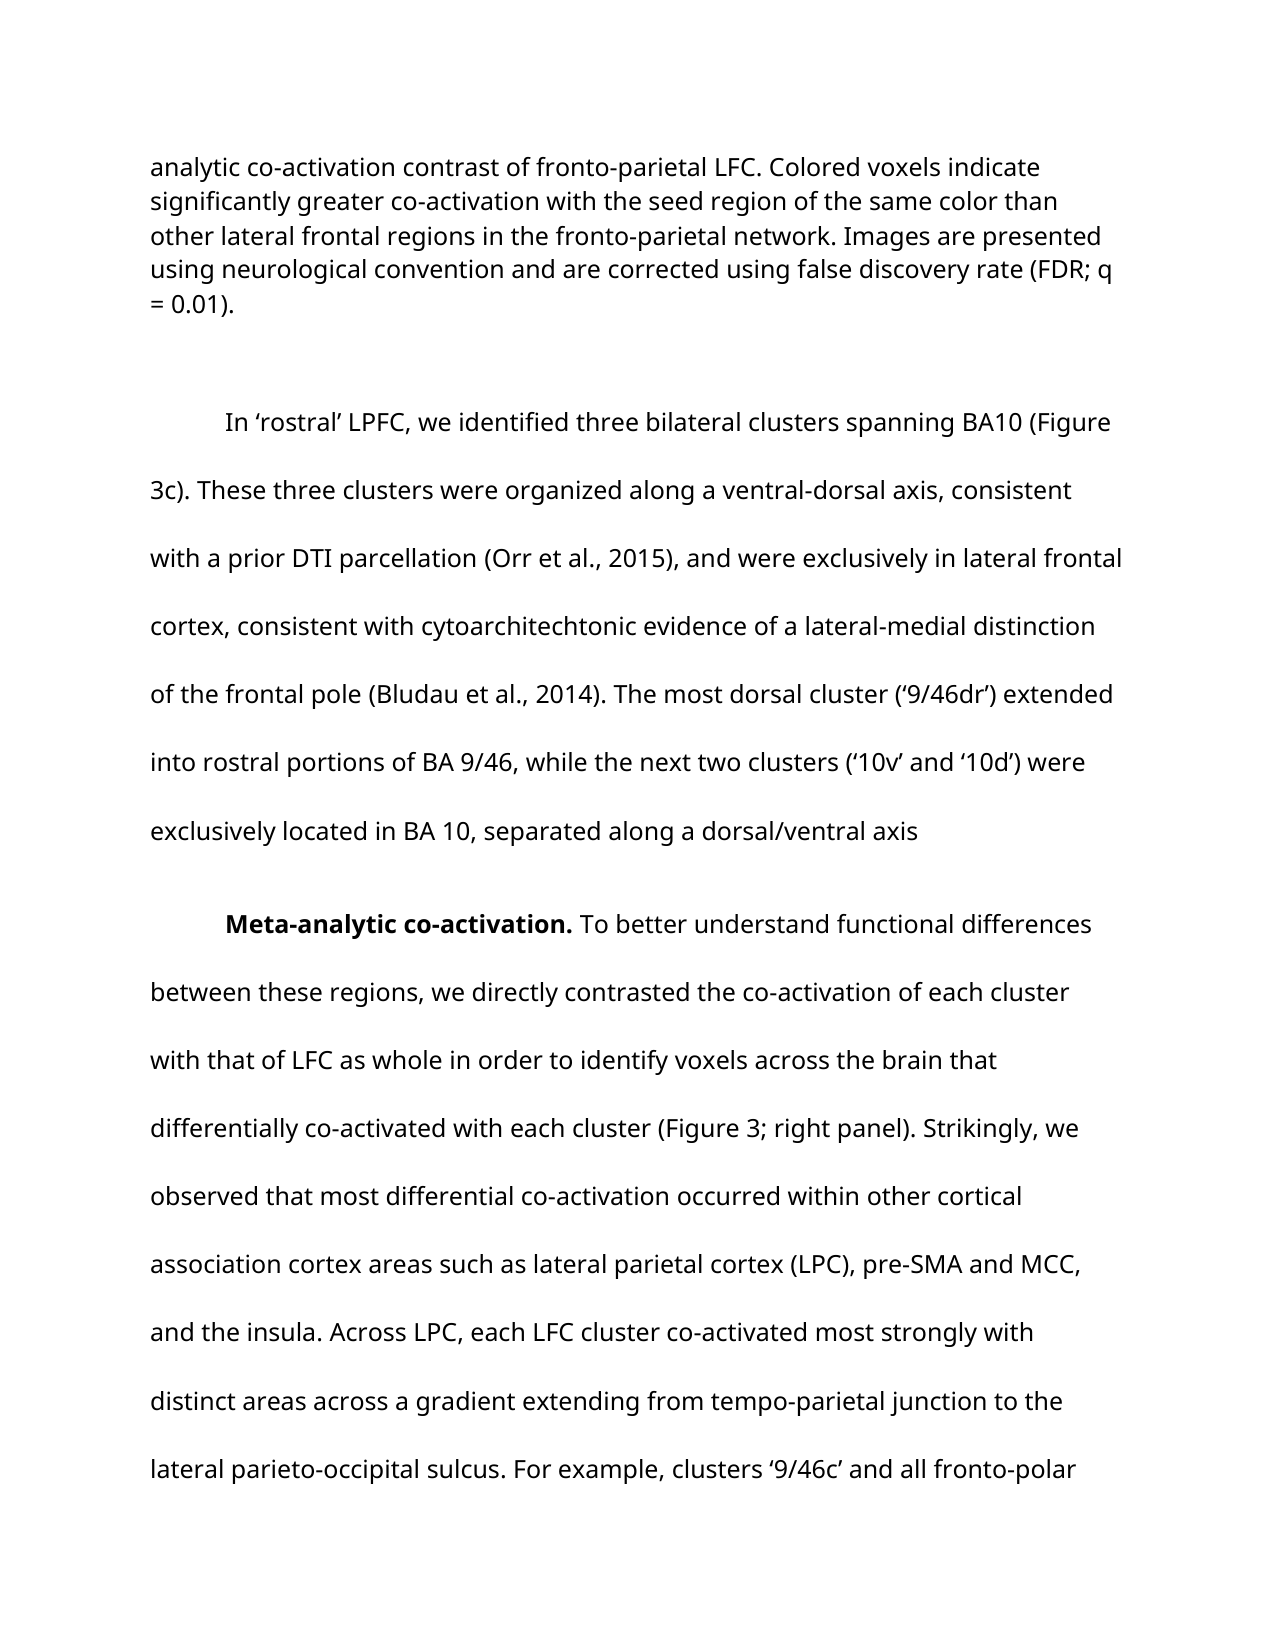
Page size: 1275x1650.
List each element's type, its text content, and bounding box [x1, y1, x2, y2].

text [150, 150, 1125, 320]
text In ‘rostral’ LPFC, we identified three bilateral clusters spanning BA10 (Figure 3c). These three clusters were organized along a ventral-dorsal axis, consistent with a prior DTI parcellation (Orr et al., 2015), and were exclusively in lateral frontal cortex, consistent with cytoarchitechtonic evidence of a lateral-medial distinction of the frontal pole (Bludau et al., 2014). The most dorsal cluster (‘9/46dr’) extended into rostral portions of BA 9/46, while the next two clusters (‘10v’ and ‘10d’) were exclusively located in BA 10, separated along a dorsal/ventral axis [150, 404, 1125, 847]
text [150, 906, 1125, 1485]
